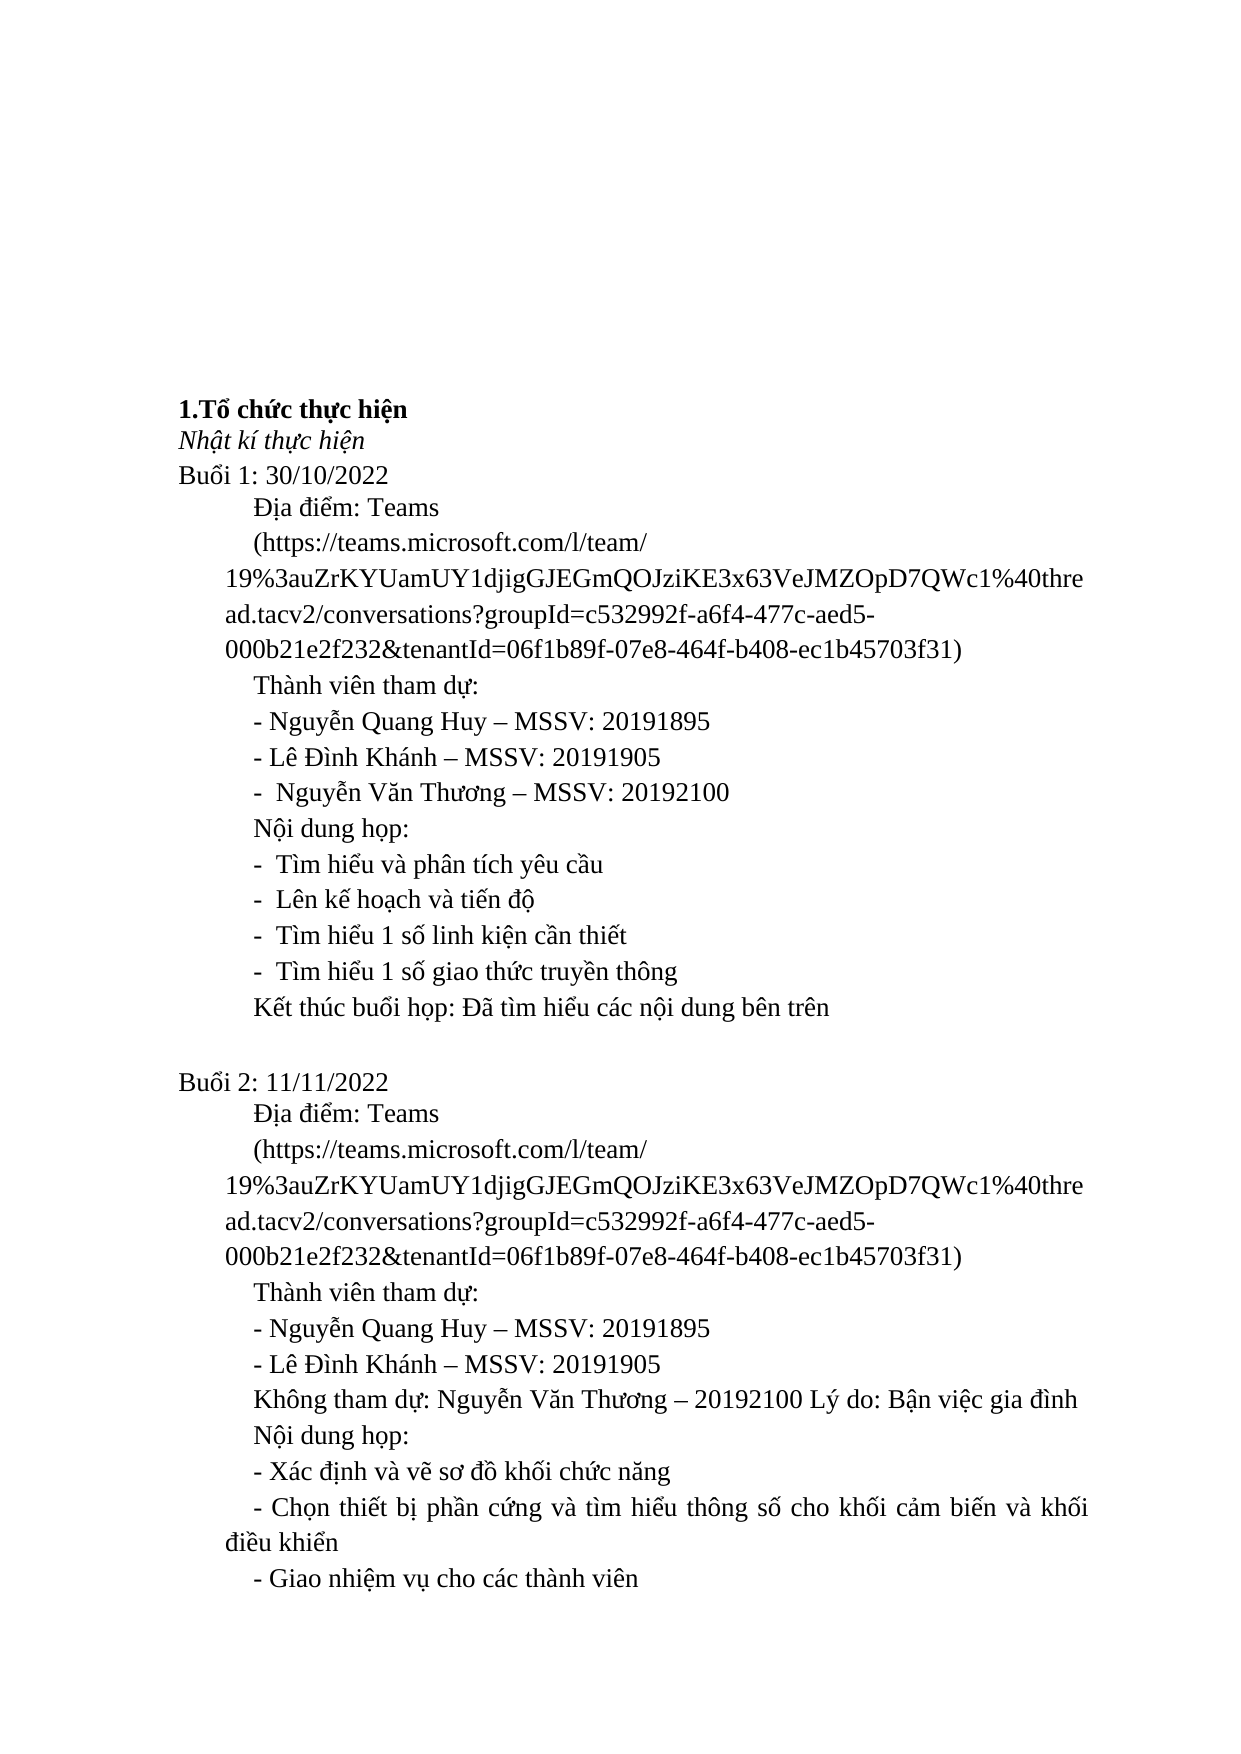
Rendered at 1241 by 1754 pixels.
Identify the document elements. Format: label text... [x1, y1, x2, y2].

text Nhật kí thực hiện [150, 424, 1090, 455]
text Không tham dự: Nguyễn Văn Thương – 20192100 Lý do: Bận việc gia đình [225, 1383, 1090, 1414]
text - Nguyễn Quang Huy – MSSV: 20191895 [225, 1312, 1090, 1343]
text - Chọn thiết bị phần cứng và tìm hiểu thông số cho khối cảm biến và khối điều khiển [225, 1491, 1090, 1557]
text - Tìm hiểu 1 số giao thức truyền thông [225, 955, 1090, 986]
text Thành viên tham dự: [225, 669, 1090, 700]
text - Nguyễn Quang Huy – MSSV: 20191895 [225, 705, 1090, 736]
subtitle Buổi 2: 11/11/2022 [150, 1066, 1090, 1098]
text - Giao nhiệm vụ cho các thành viên [225, 1562, 1090, 1593]
subtitle Buổi 1: 30/10/2022 [150, 459, 1090, 491]
text - Lê Đình Khánh – MSSV: 20191905 [225, 741, 1090, 772]
text - Nguyễn Văn Thương – MSSV: 20192100 [225, 776, 1090, 808]
text - Lê Đình Khánh – MSSV: 20191905 [225, 1348, 1090, 1379]
text - Lên kế hoạch và tiến độ [225, 884, 1090, 915]
subtitle 1.Tổ chức thực hiện [150, 393, 1090, 424]
text Kết thúc buổi họp: Đã tìm hiểu các nội dung bên trên [225, 991, 1090, 1022]
text - Tìm hiểu 1 số linh kiện cần thiết [225, 919, 1090, 951]
text - Tìm hiểu và phân tích yêu cầu [225, 848, 1090, 879]
text Nội dung họp: [225, 812, 1090, 843]
text Địa điểm: Teams [225, 491, 1090, 522]
text - Xác định và vẽ sơ đồ khối chức năng [225, 1455, 1090, 1486]
text Nội dung họp: [225, 1419, 1090, 1450]
text Địa điểm: Teams [225, 1098, 1090, 1129]
text Thành viên tham dự: [225, 1276, 1090, 1307]
